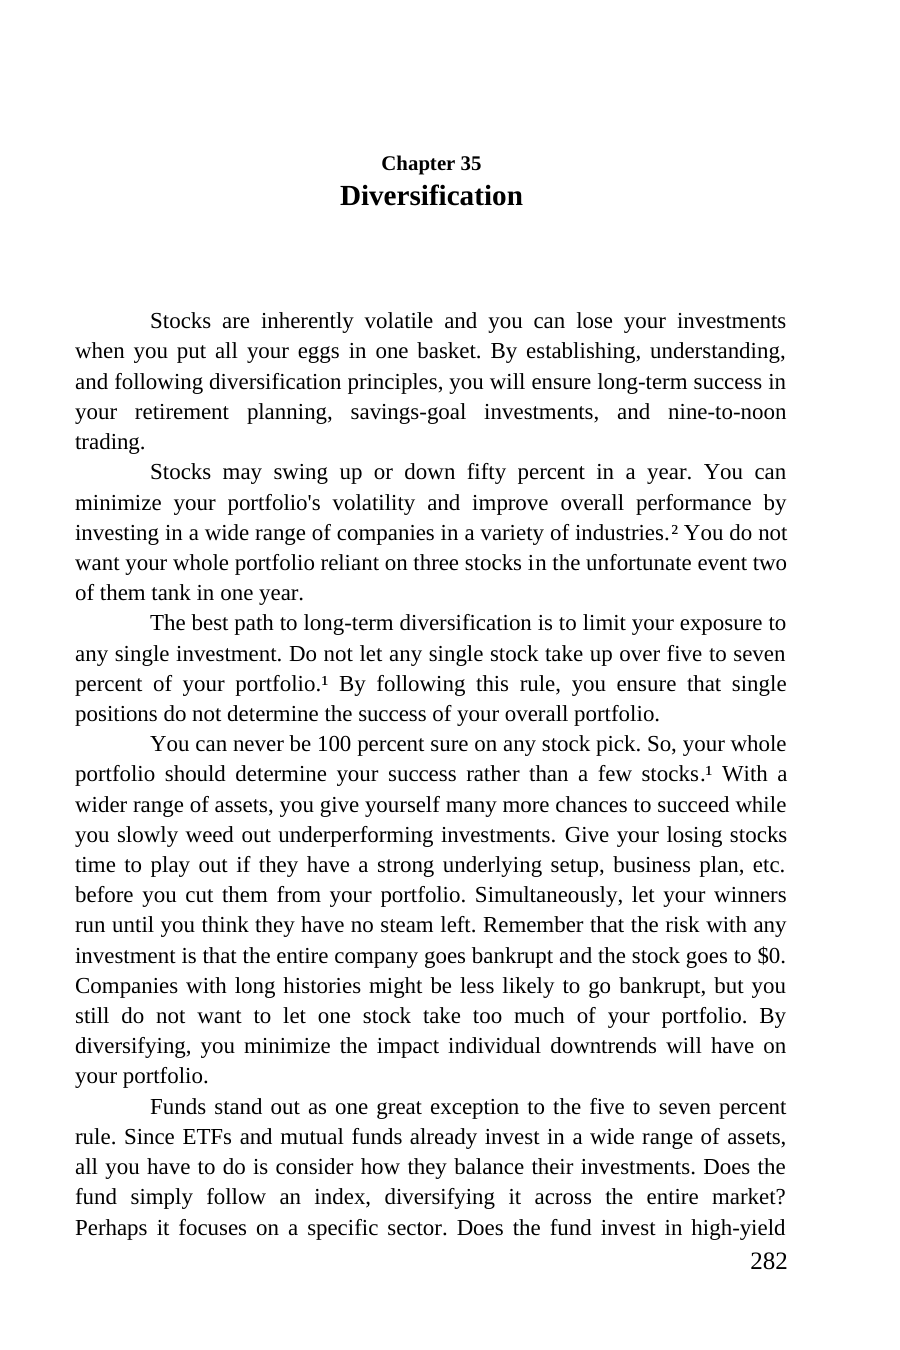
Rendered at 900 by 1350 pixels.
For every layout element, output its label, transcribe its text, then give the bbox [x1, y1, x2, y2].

text You can never be 100 percent sure on any stock pick. So, your whole portfolio should determine your success rather than a few stocks.¹ With a wider range of assets, you give yourself many more chances to succeed while you slowly weed out underperforming investments. Give your losing stocks time to play out if they have a strong underlying setup, business plan, etc. before you cut them from your portfolio. Simultaneously, let your winners run until you think they have no steam left. Remember that the risk with any investment is that the entire company goes bankrupt and the stock goes to $0. Companies with long histories might be less likely to go bankrupt, but you still do not want to let one stock take too much of your portfolio. By diversifying, you minimize the impact individual downtrends will have on your portfolio. [75, 817, 787, 1089]
text Chapter 35 [75, 151, 787, 175]
text Stocks may swing up or down fifty percent in a year. You can minimize your portfolio's volatility and improve overall performance by investing in a wide range of companies in a variety of industries.² You do not want your whole portfolio reliant on three stocks in the unfortunate event two of them tank in one year. [75, 458, 787, 606]
text Stocks are inherently volatile and you can lose your investments when you put all your eggs in one basket. By establishing, understanding, and following diversification principles, you will ensure long-term success in your retirement planning, savings-goal investments, and nine-to-noon trading. [75, 307, 787, 454]
text Diversification [75, 178, 787, 212]
text The best path to long-term diversification is to limit your exposure to any single investment. Do not let any single stock take up over five to seven percent of your portfolio.¹ By following this rule, you ensure that single positions do not determine the success of your overall portfolio. [75, 609, 787, 726]
